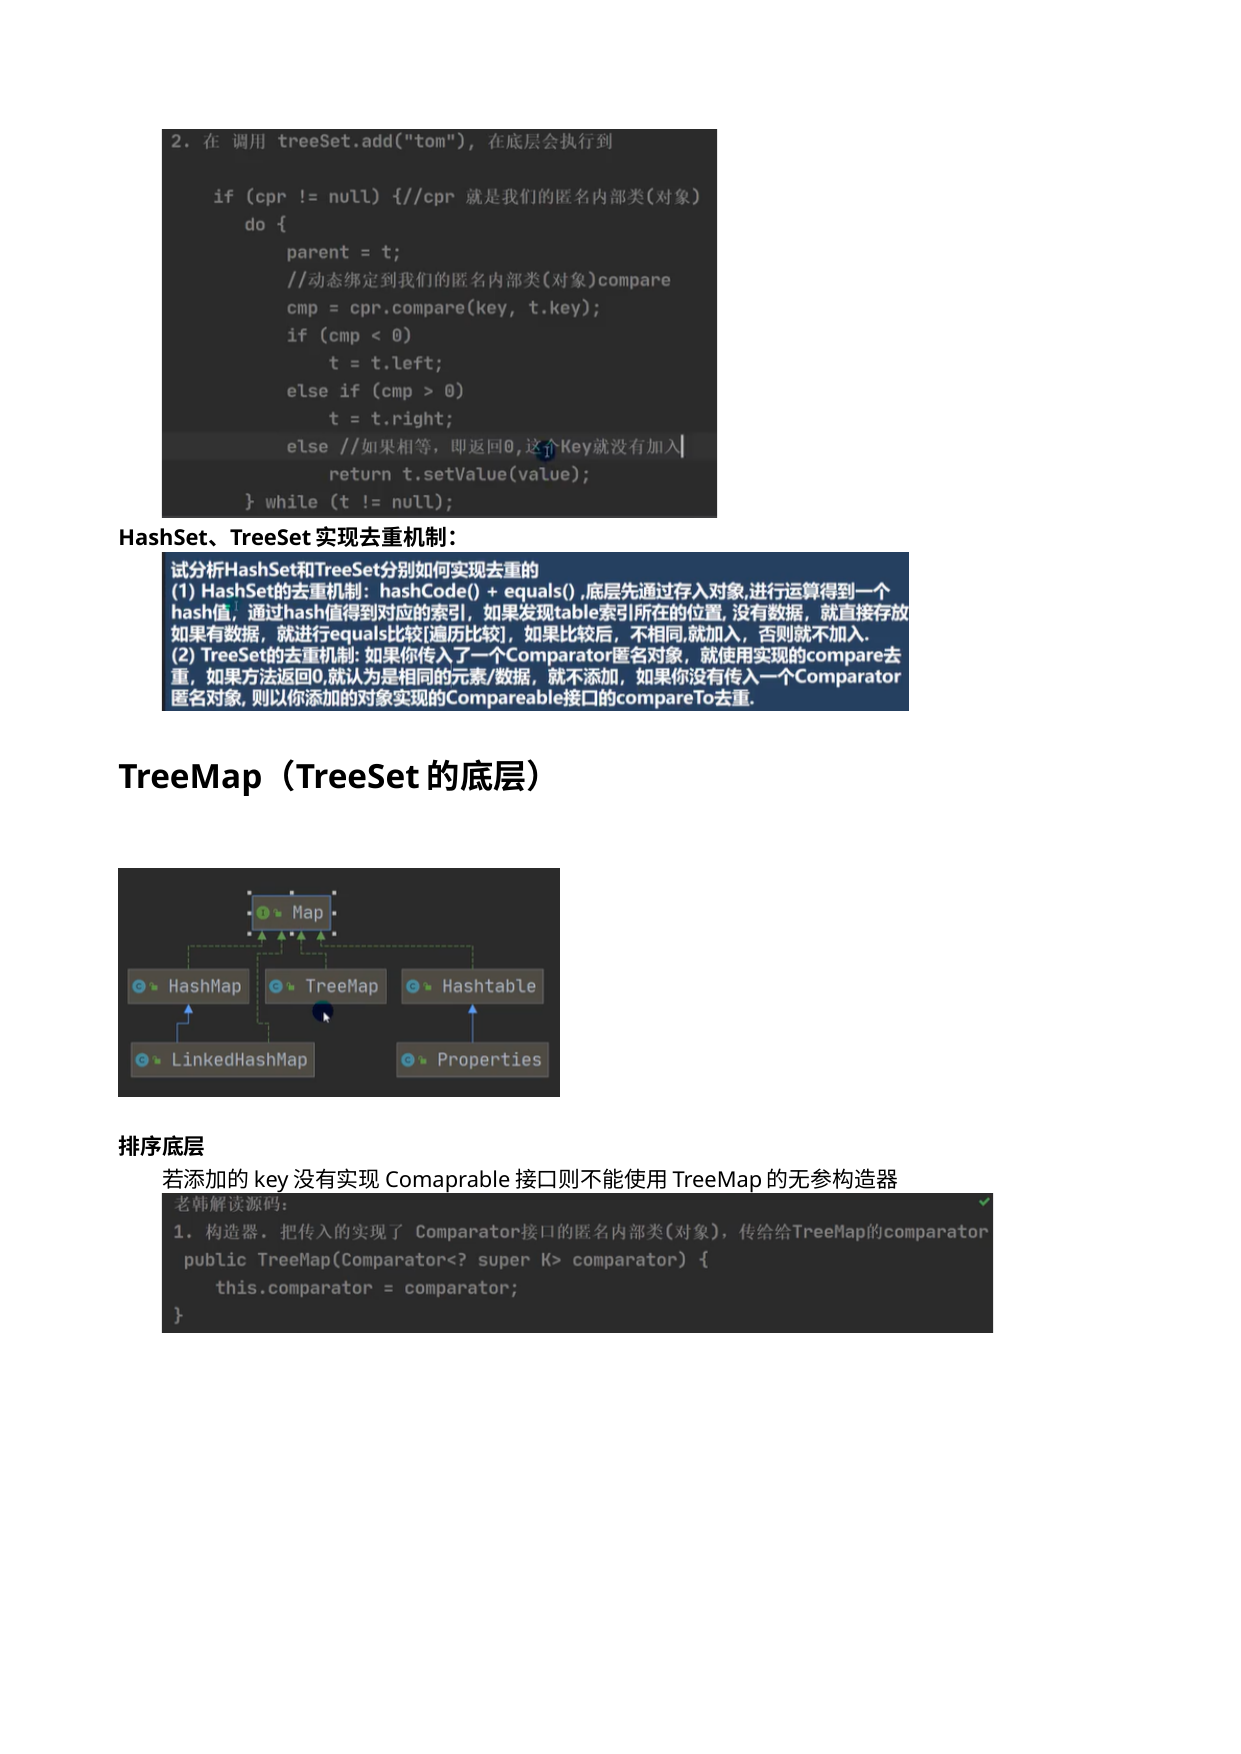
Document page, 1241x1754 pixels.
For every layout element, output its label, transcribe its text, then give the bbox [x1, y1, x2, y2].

subtitle TreeMap（TreeSet的底层） [118, 742, 1122, 807]
picture [161, 129, 718, 518]
text HashSet、TreeSet实现去重机制： [118, 519, 1122, 552]
picture [161, 1193, 994, 1333]
picture [161, 552, 909, 711]
text 排序底层 [118, 1129, 1122, 1161]
text 若添加的key没有实现Comaprable接口则不能使用TreeMap的无参构造器 [118, 1161, 1122, 1194]
picture [118, 868, 560, 1097]
